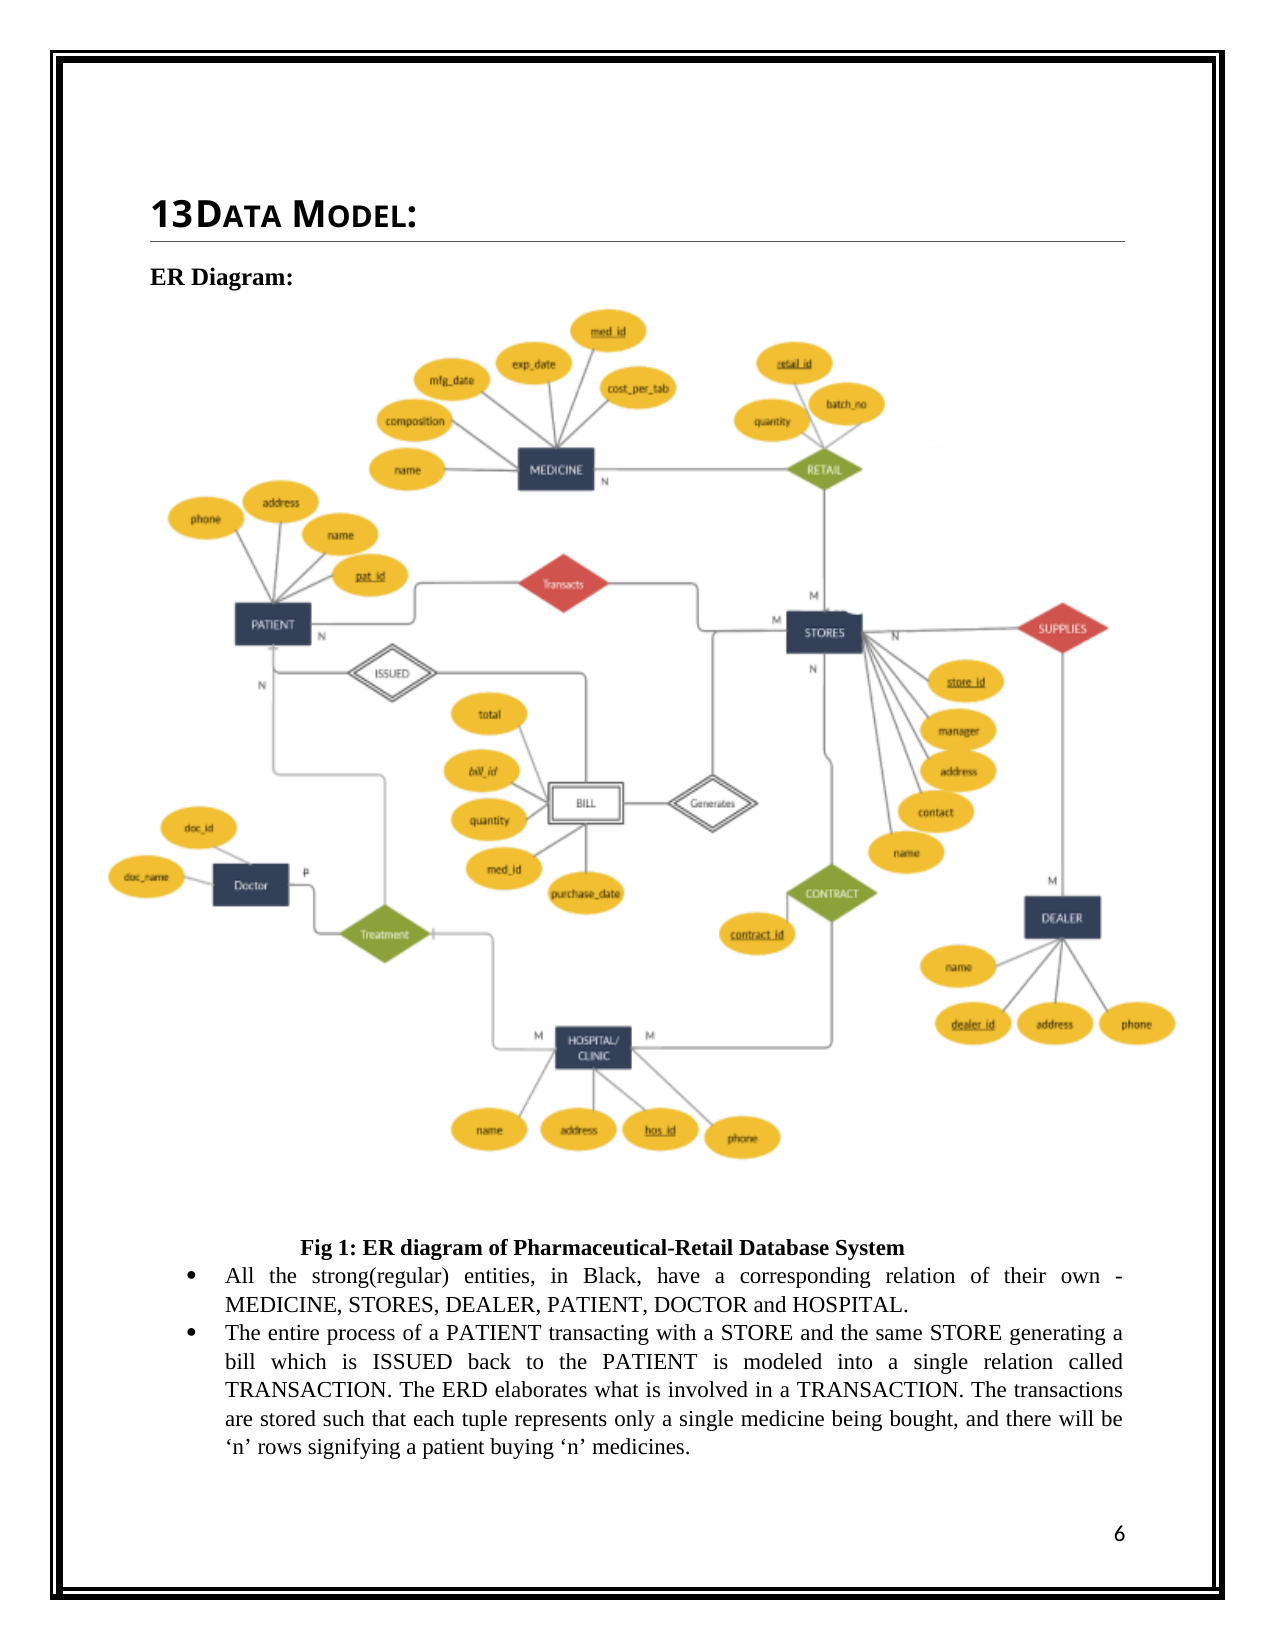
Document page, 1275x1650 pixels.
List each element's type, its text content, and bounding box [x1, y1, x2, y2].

list The entire process of a PATIENT transacting with a STORE and the same STORE generating a bill which is ISSUED back to the PATIENT is modeled into a single relation called TRANSACTION. The ERD elaborates what is involved in a TRANSACTION. The transactions are stored such that each tuple represents only a single medicine being bought, and there will be ‘n’ rows signifying a patient buying ‘n’ medicines. [187, 1319, 1125, 1459]
text ER Diagram: [150, 262, 1125, 291]
subtitle Data Model: [150, 187, 1125, 241]
picture [76, 308, 1188, 1166]
text Fig 1: ER diagram of Pharmaceutical-Retail Database System [300, 1234, 1083, 1260]
list All the strong(regular) entities, in Black, have a corresponding relation of their own - MEDICINE, STORES, DEALER, PATIENT, DOCTOR and HOSPITAL. [187, 1262, 1125, 1317]
